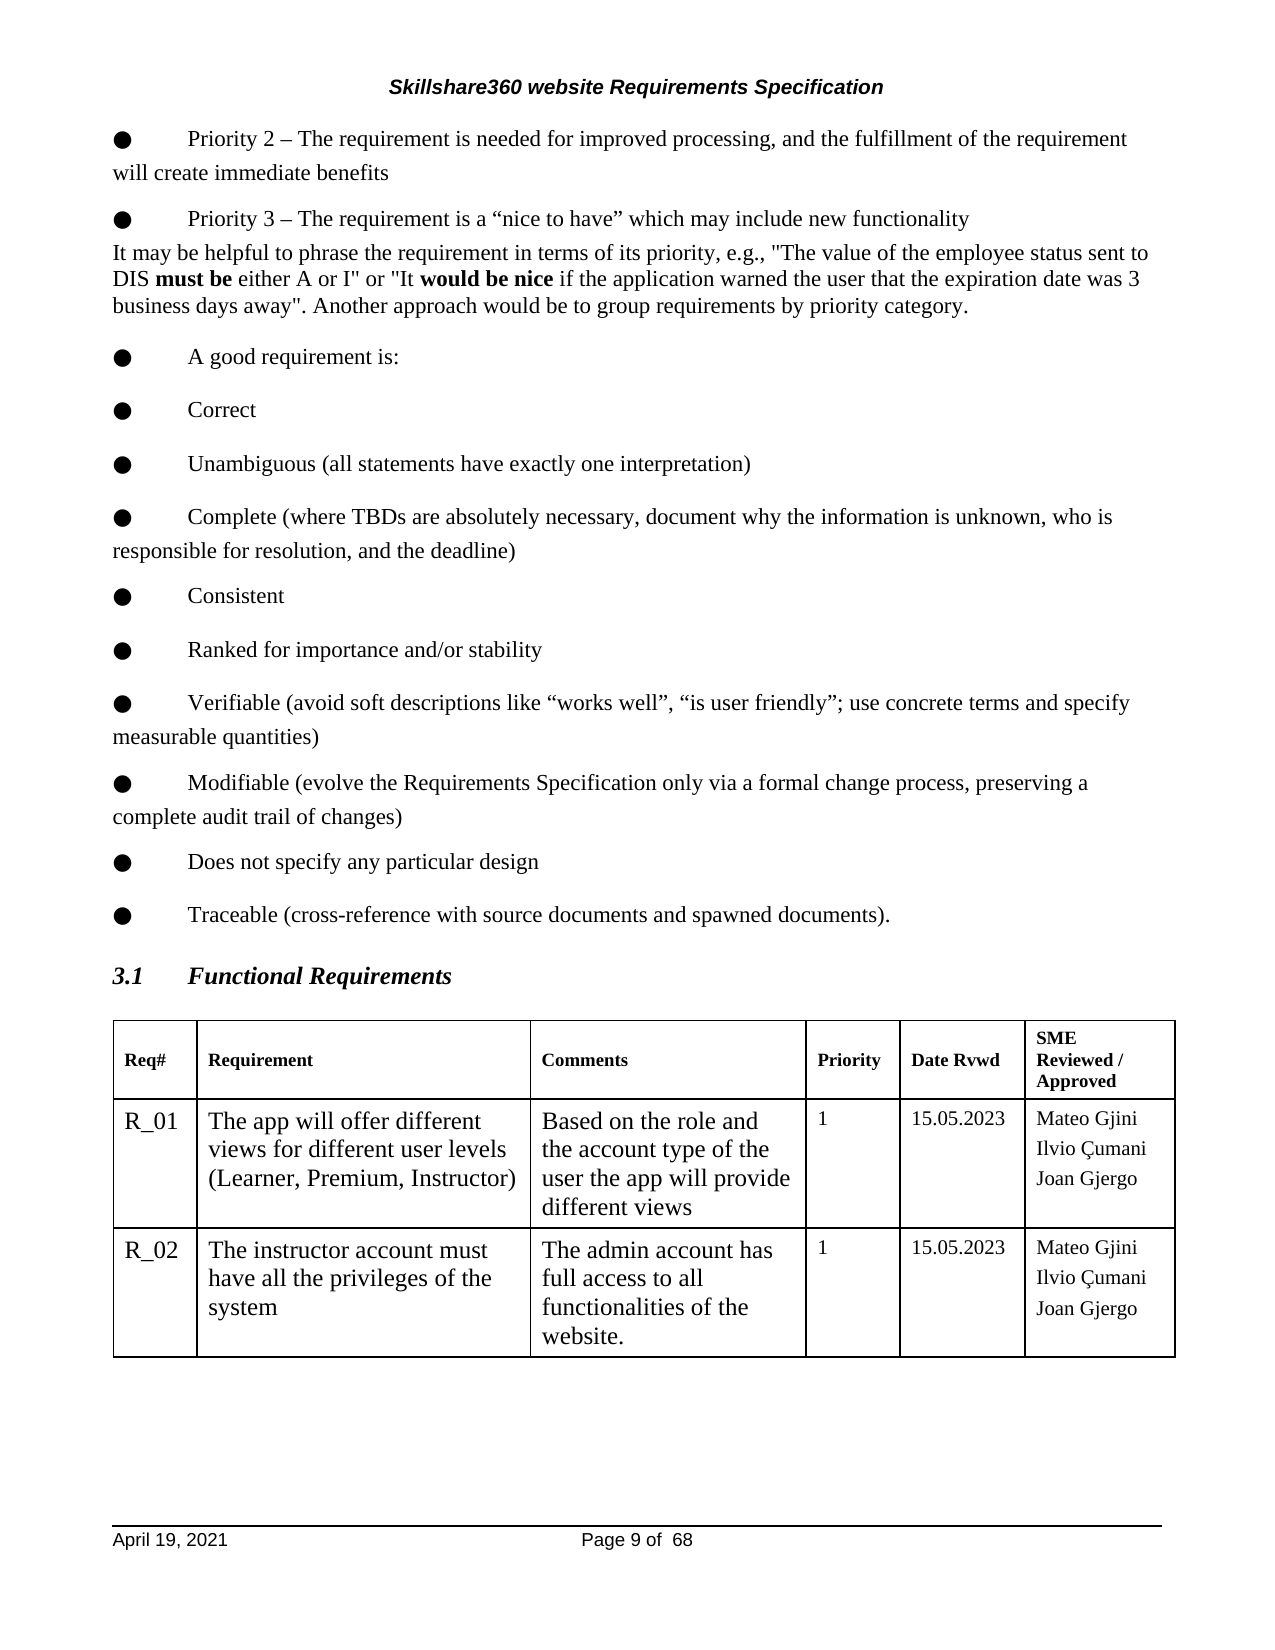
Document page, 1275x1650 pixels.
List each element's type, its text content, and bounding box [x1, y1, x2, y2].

list Priority 3 – The requirement is a “nice to have” which may include new functionality [112, 192, 1162, 239]
table_cell Mateo Gjini Ilvio Çumani Joan Gjergo [1026, 1100, 1174, 1227]
list Unambiguous (all statements have exactly one interpretation) [112, 437, 1162, 484]
list A good requirement is: [112, 331, 1162, 378]
list Traceable (cross-reference with source documents and spawned documents). [112, 889, 1162, 936]
subtitle Functional Requirements [112, 961, 1162, 989]
table_cell The app will offer different views for different user levels (Learner, Premium, Instructor) [198, 1100, 530, 1227]
list Modifiable (evolve the Requirements Specification only via a formal change process, preserving a complete audit trail of changes) [112, 756, 1162, 829]
table_header Date Rvwd [901, 1021, 1024, 1098]
table_cell 15.05.2023 [901, 1229, 1024, 1356]
table_header Comments [531, 1021, 805, 1098]
list Does not specify any particular design [112, 836, 1162, 882]
list Correct [112, 384, 1162, 431]
table_header Req# [114, 1021, 196, 1098]
table_cell Based on the role and the account type of the user the app will provide different views [531, 1100, 805, 1227]
table_cell The instructor account must have all the privileges of the system [198, 1229, 530, 1356]
text It may be helpful to phrase the requirement in terms of its priority, e.g., "The value of the employee status sent to DIS must be either A or I" or "It would be nice if the application warned the user that the expiration date was 3 business days away". Another approach would be to group requirements by priority category. [112, 239, 1162, 318]
table_cell 15.05.2023 [901, 1100, 1024, 1227]
table_cell R_01 [114, 1100, 196, 1227]
table_header Requirement [198, 1021, 530, 1098]
table_cell The admin account has full access to all functionalities of the website. [531, 1229, 805, 1356]
table_header Priority [807, 1021, 899, 1098]
table_cell R_02 [114, 1229, 196, 1356]
list Verifiable (avoid soft descriptions like “works well”, “is user friendly”; use concrete terms and specify measurable quantities) [112, 676, 1162, 750]
list Consistent [112, 570, 1162, 617]
table_cell 1 [807, 1100, 899, 1227]
list Priority 2 – The requirement is needed for improved processing, and the fulfillment of the requirement will create immediate benefits [112, 112, 1162, 186]
table_header SME Reviewed / Approved [1026, 1021, 1174, 1098]
list Complete (where TBDs are absolutely necessary, document why the information is unknown, who is responsible for resolution, and the deadline) [112, 490, 1162, 564]
table_cell Mateo Gjini Ilvio Çumani Joan Gjergo [1026, 1229, 1174, 1356]
table_cell 1 [807, 1229, 899, 1356]
list Ranked for importance and/or stability [112, 623, 1162, 670]
